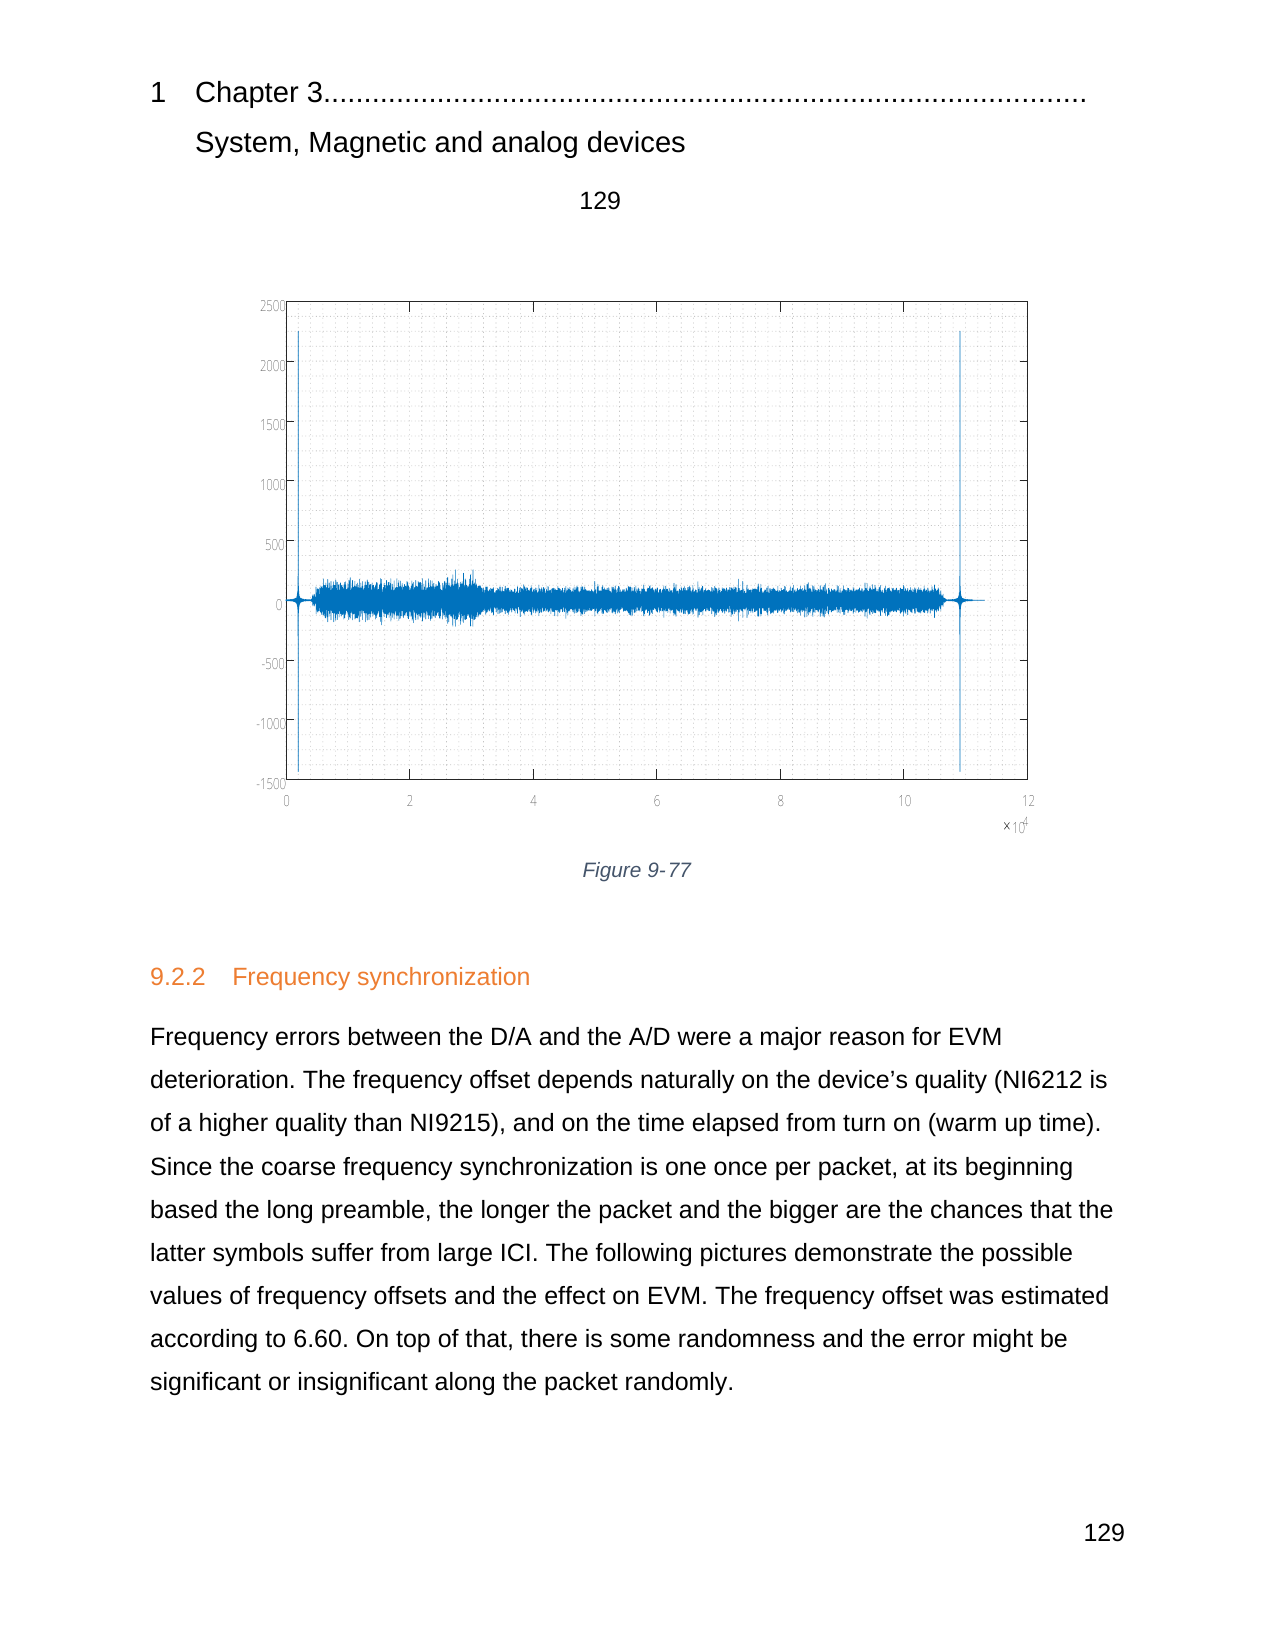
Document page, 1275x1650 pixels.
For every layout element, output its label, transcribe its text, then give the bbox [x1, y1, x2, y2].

table_header [150, 257, 1125, 858]
subtitle Frequency synchronization [150, 962, 1125, 991]
